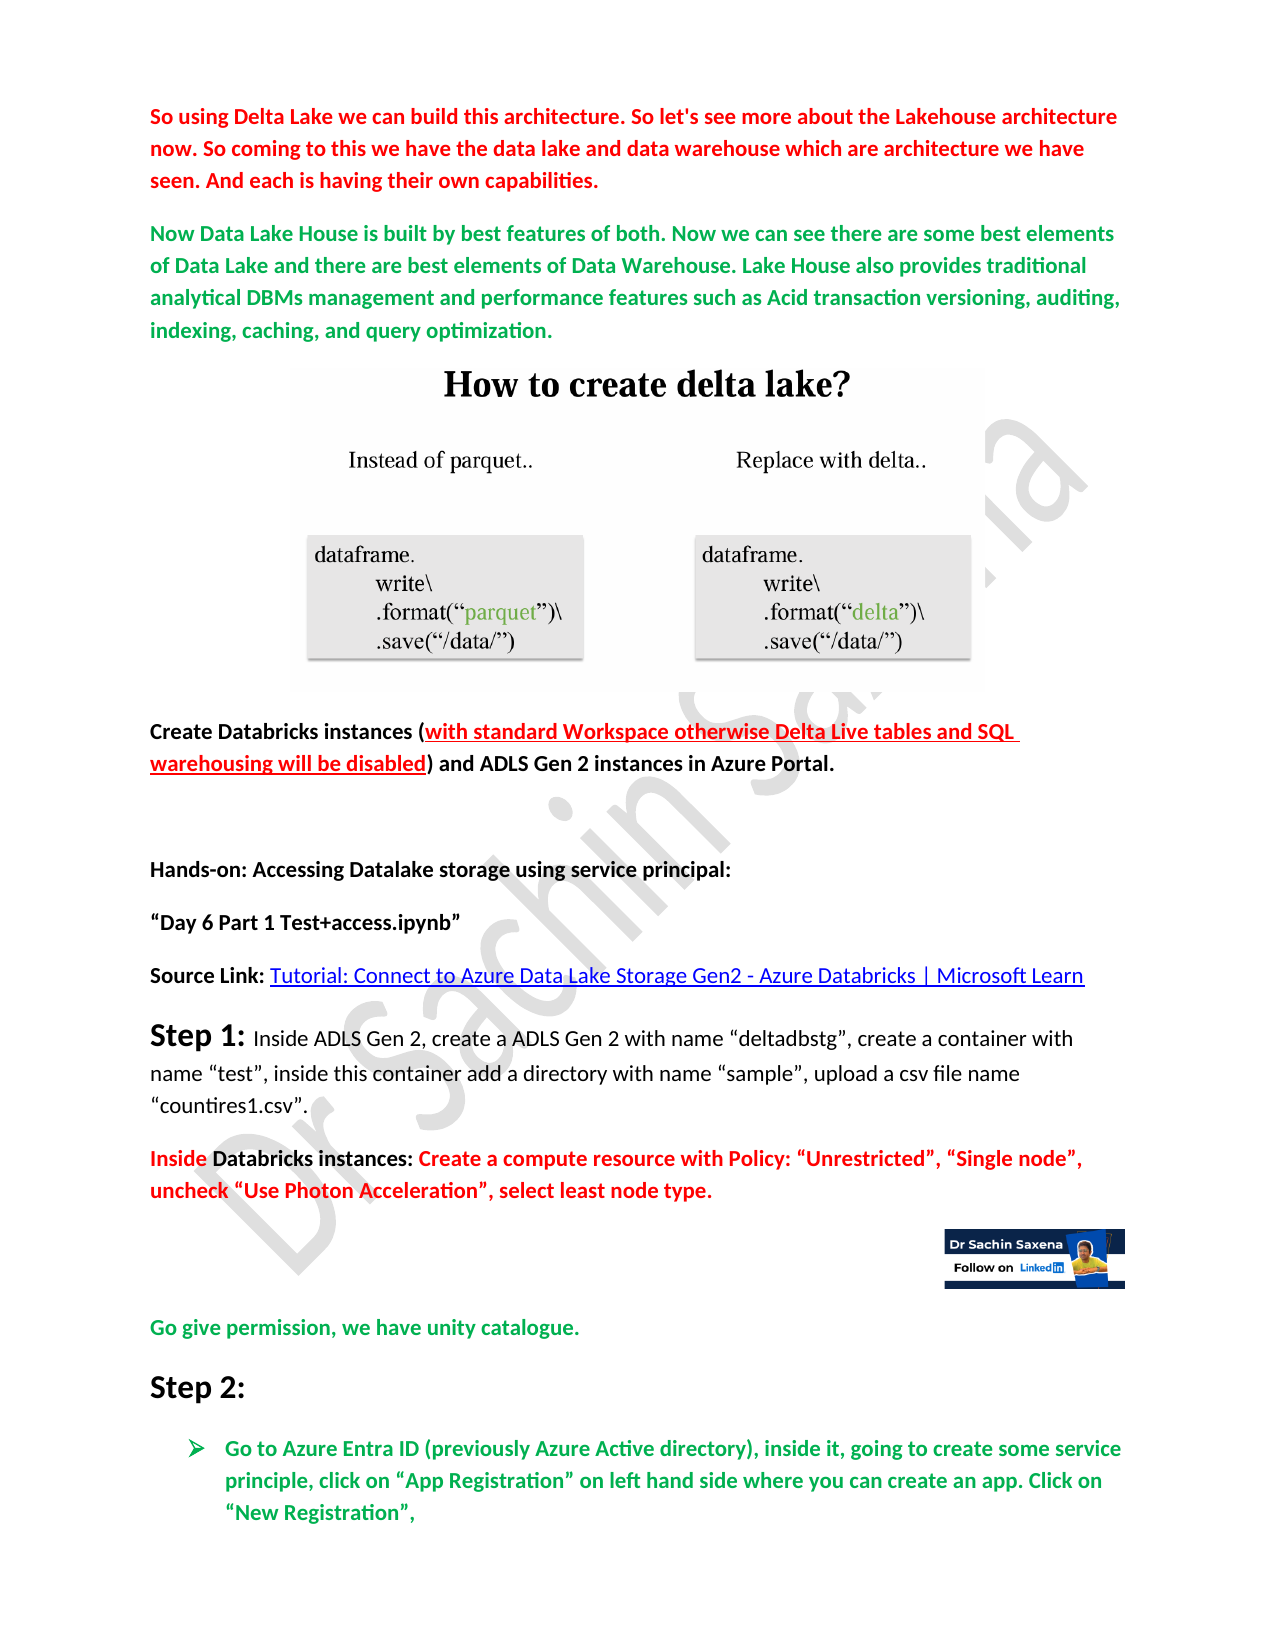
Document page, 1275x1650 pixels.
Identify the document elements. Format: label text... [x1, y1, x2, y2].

text Step 1: Inside ADLS Gen 2, create a ADLS Gen 2 with name “deltadbstg”, create a container with name “test”, inside this container add a directory with name “sample”, upload a csv file name “countires1.csv”. [150, 1014, 1125, 1119]
text Go give permission, we have unity catalogue. [150, 1313, 1125, 1342]
picture [289, 368, 986, 692]
text Source Link: Tutorial: Connect to Azure Data Lake Storage Gen2 - Azure Databricks | Microsoft Learn [150, 961, 1125, 989]
text Hands-on: Accessing Datalake storage using service principal: [150, 855, 1125, 883]
text Now Data Lake House is built by best features of both. Now we can see there are some best elements of Data Lake and there are best elements of Data Warehouse. Lake House also provides traditional analytical DBMs management and performance features such as Acid transaction versioning, auditing, indexing, caching, and query optimization. [150, 219, 1125, 344]
text Inside Databricks instances: Create a compute resource with Policy: “Unrestricted”, “Single node”, uncheck “Use Photon Acceleration”, select least node type. [150, 1144, 1125, 1204]
text “Day 6 Part 1 Test+access.ipynb” [150, 908, 1125, 936]
text Step 2: [150, 1367, 1125, 1407]
picture [944, 1229, 1125, 1289]
text So using Delta Lake we can build this architecture. So let's see more about the Lakehouse architecture now. So coming to this we have the data lake and data warehouse which are architecture we have seen. And each is having their own capabilities. [150, 102, 1125, 194]
list Go to Azure Entra ID (previously Azure Active directory), inside it, going to create some service principle, click on “App Registration” on left hand side where you can create an app. Click on “New Registration”, [187, 1434, 1125, 1527]
text Create Databricks instances (with standard Workspace otherwise Delta Live tables and SQL warehousing will be disabled) and ADLS Gen 2 instances in Azure Portal. [150, 717, 1125, 777]
